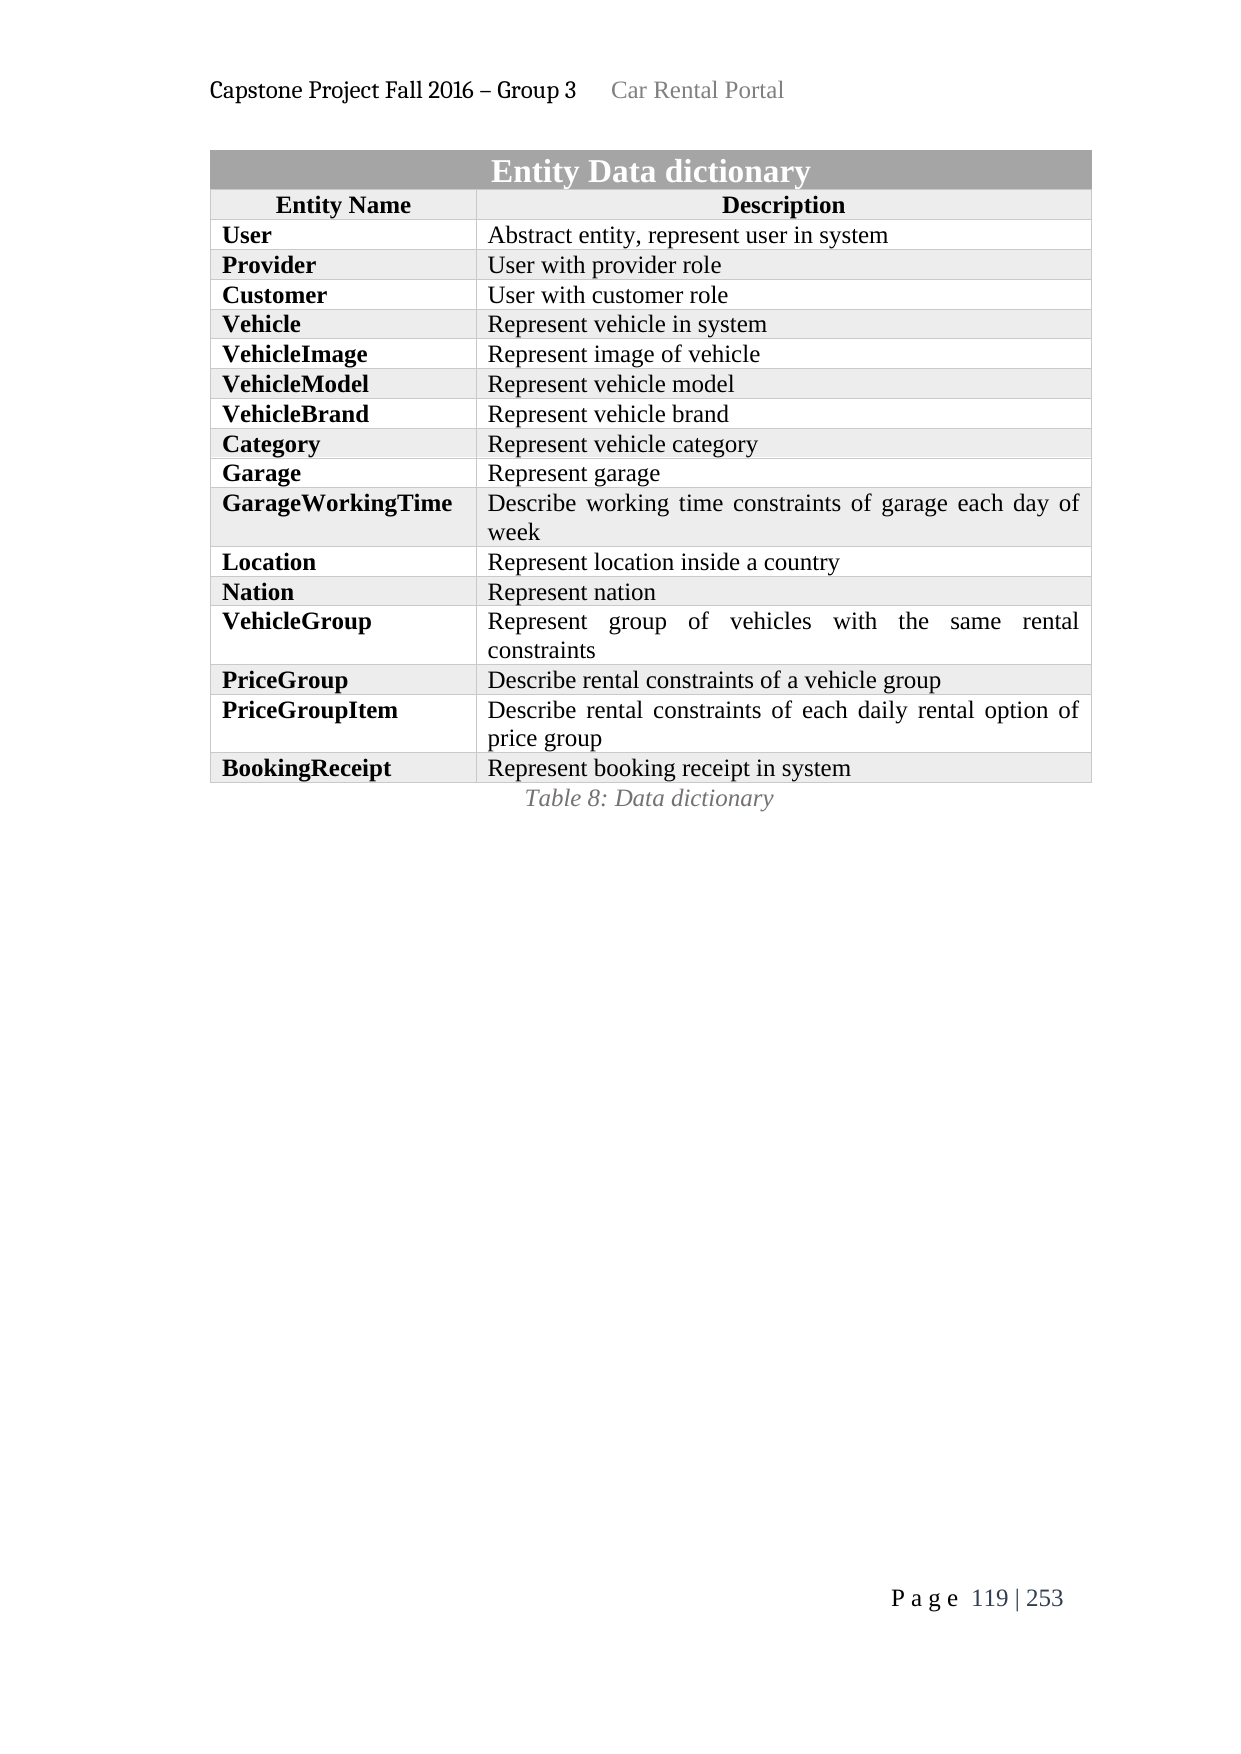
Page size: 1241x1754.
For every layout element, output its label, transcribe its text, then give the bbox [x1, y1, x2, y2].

table_cell User with customer role [477, 280, 1091, 308]
table_cell Vehicle [211, 310, 476, 338]
table_cell Description [477, 190, 1091, 219]
table_cell Provider [211, 250, 476, 279]
table_cell Represent group of vehicles with the same rental constraints [477, 606, 1091, 664]
table_cell Represent vehicle brand [477, 399, 1091, 428]
table_cell User with provider role [477, 250, 1091, 279]
table_cell User [211, 220, 476, 249]
table_cell Customer [211, 280, 476, 308]
table_header Entity Data dictionary [211, 151, 1091, 189]
table_cell Category [211, 429, 476, 457]
table_cell VehicleGroup [211, 606, 476, 664]
table_cell Describe working time constraints of garage each day of week [477, 488, 1091, 546]
table_cell Represent booking receipt in system [477, 753, 1091, 782]
table_cell Describe rental constraints of a vehicle group [477, 665, 1091, 694]
table_cell BookingReceipt [211, 753, 476, 782]
table_cell VehicleImage [211, 339, 476, 368]
table_cell VehicleBrand [211, 399, 476, 428]
table_cell GarageWorkingTime [211, 488, 476, 546]
table_cell Garage [211, 459, 476, 487]
table_cell PriceGroup [211, 665, 476, 694]
table_cell Represent nation [477, 577, 1091, 605]
table_cell Represent vehicle in system [477, 310, 1091, 338]
table_cell Represent vehicle category [477, 429, 1091, 457]
table_cell Location [211, 547, 476, 576]
table_cell Represent vehicle model [477, 369, 1091, 398]
table_cell Represent garage [477, 459, 1091, 487]
table_cell VehicleModel [211, 369, 476, 398]
table_cell Abstract entity, represent user in system [477, 220, 1091, 249]
table_cell Nation [211, 577, 476, 605]
table_cell PriceGroupItem [211, 695, 476, 752]
text Table 8: Data dictionary [210, 783, 1090, 812]
table_cell Entity Name [211, 190, 476, 219]
table_cell Represent location inside a country [477, 547, 1091, 576]
table_cell Represent image of vehicle [477, 339, 1091, 368]
table_cell Describe rental constraints of each daily rental option of price group [477, 695, 1091, 752]
